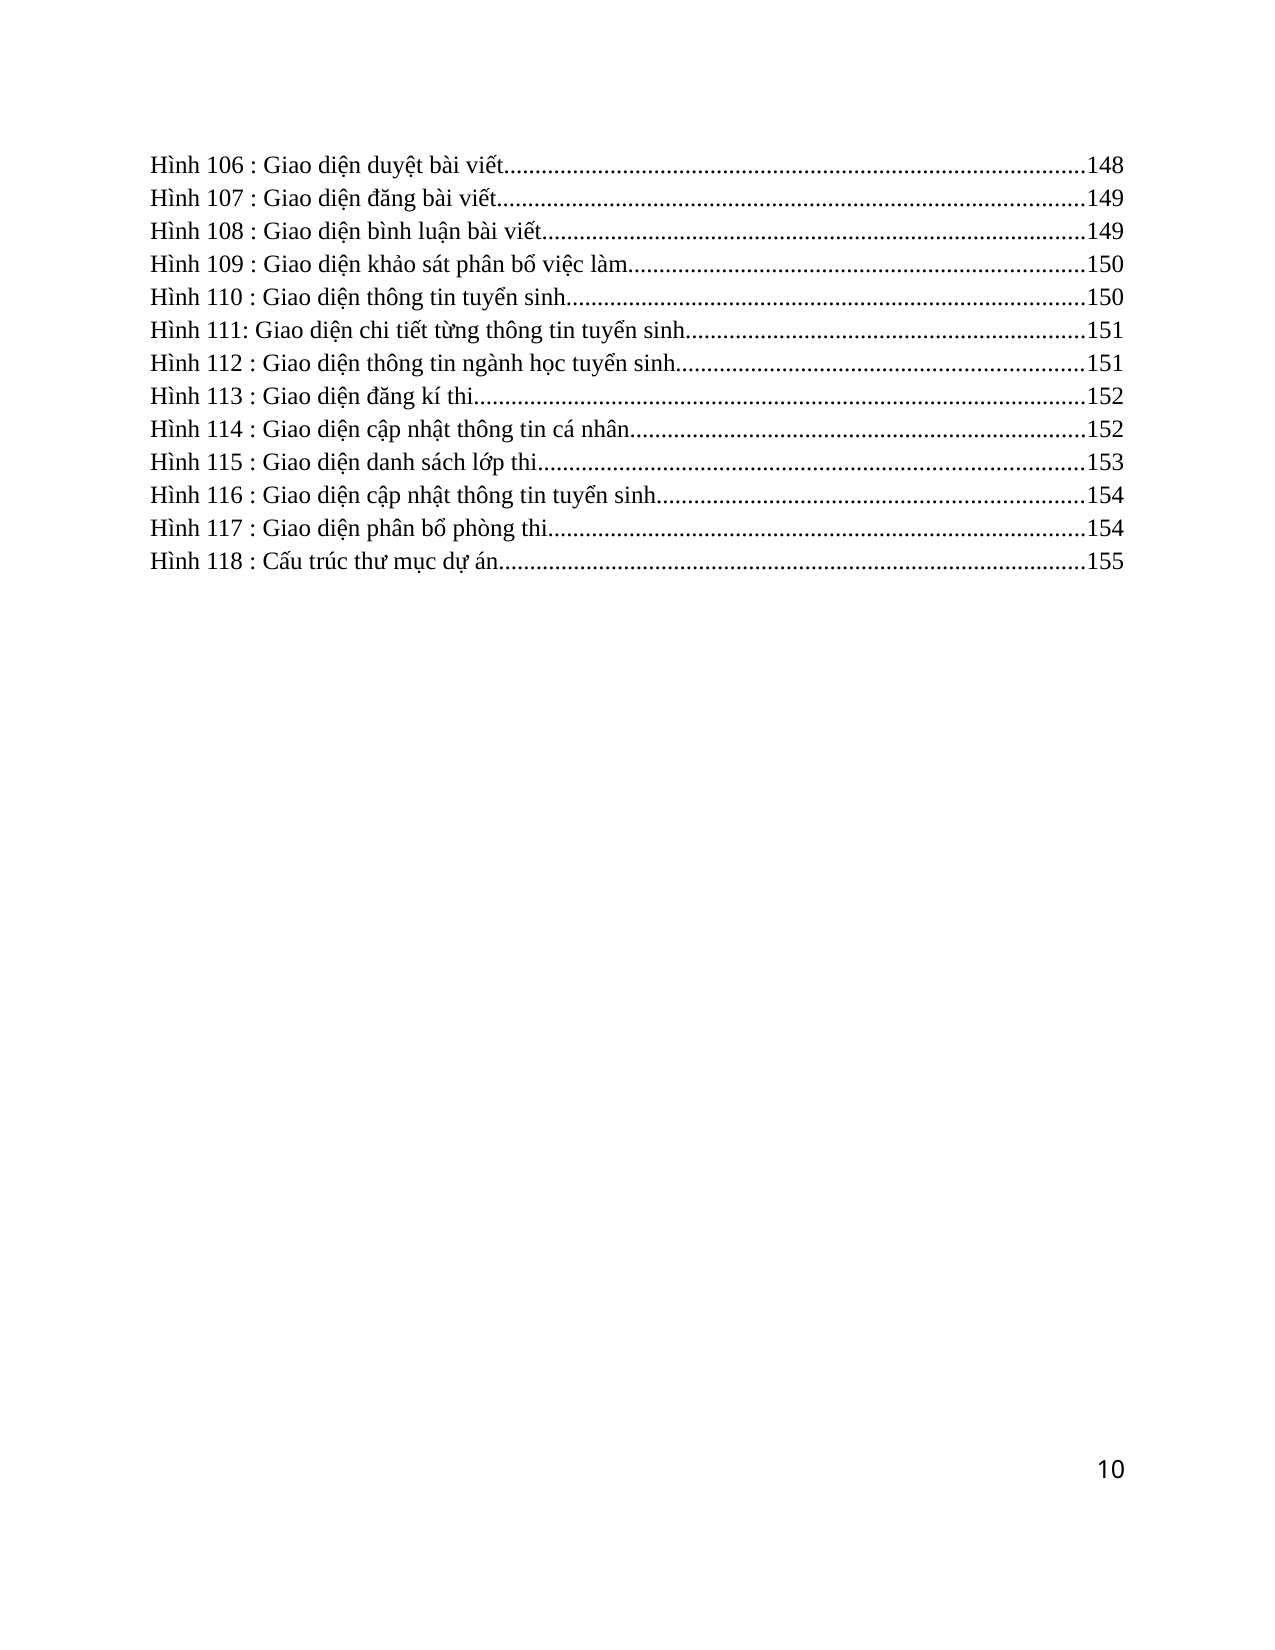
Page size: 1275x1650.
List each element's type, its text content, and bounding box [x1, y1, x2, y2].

text Hình 117 : Giao diện phân bổ phòng thi 154 [150, 513, 1125, 542]
text Hình 107 : Giao diện đăng bài viết 149 [150, 183, 1125, 212]
text Hình 115 : Giao diện danh sách lớp thi 153 [150, 447, 1125, 476]
text Hình 113 : Giao diện đăng kí thi 152 [150, 381, 1125, 410]
text Hình 106 : Giao diện duyệt bài viết 148 [150, 150, 1125, 179]
text Hình 118 : Cấu trúc thư mục dự án 155 [150, 546, 1125, 575]
text Hình 111: Giao diện chi tiết từng thông tin tuyển sinh 151 [150, 315, 1125, 344]
text Hình 108 : Giao diện bình luận bài viết 149 [150, 216, 1125, 245]
text Hình 114 : Giao diện cập nhật thông tin cá nhân 152 [150, 414, 1125, 443]
text Hình 112 : Giao diện thông tin ngành học tuyển sinh 151 [150, 348, 1125, 377]
text Hình 110 : Giao diện thông tin tuyển sinh 150 [150, 282, 1125, 311]
text Hình 109 : Giao diện khảo sát phân bổ việc làm 150 [150, 249, 1125, 278]
text Hình 116 : Giao diện cập nhật thông tin tuyển sinh 154 [150, 480, 1125, 509]
